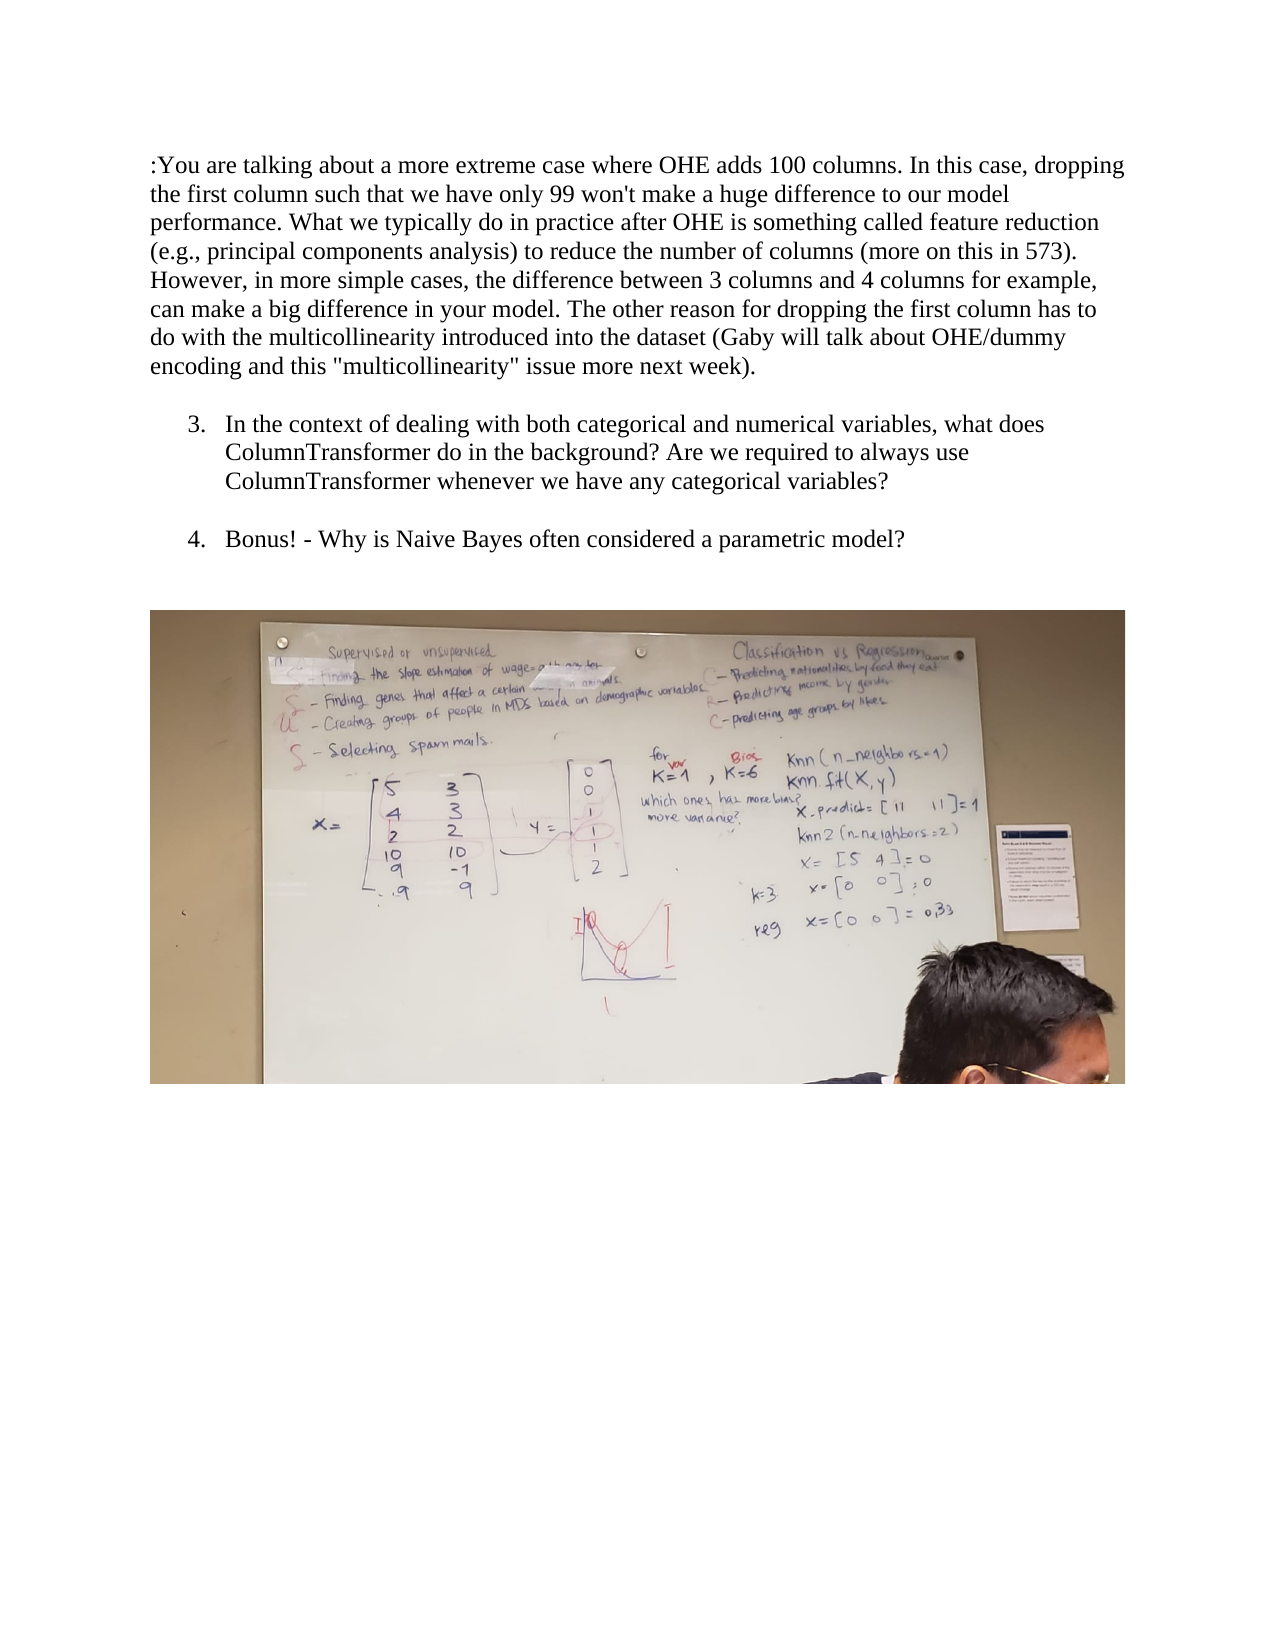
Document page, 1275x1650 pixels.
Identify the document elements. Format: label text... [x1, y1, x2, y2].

picture [150, 610, 1125, 1084]
list In the context of dealing with both categorical and numerical variables, what does ColumnTransformer do in the background? Are we required to always use ColumnTransformer whenever we have any categorical variables? [187, 409, 1125, 495]
list Bonus! - Why is Naive Bayes often considered a parametric model? [187, 524, 1125, 552]
text :You are talking about a more extreme case where OHE adds 100 columns. In this case, dropping the first column such that we have only 99 won't make a huge difference to our model performance. What we typically do in practice after OHE is something called feature reduction (e.g., principal components analysis) to reduce the number of columns (more on this in 573). However, in more simple cases, the difference between 3 columns and 4 columns for example, can make a big difference in your model. The other reason for dropping the first column has to do with the multicollinearity introduced into the dataset (Gaby will talk about OHE/dummy encoding and this "multicollinearity" issue more next week). [150, 150, 1125, 380]
